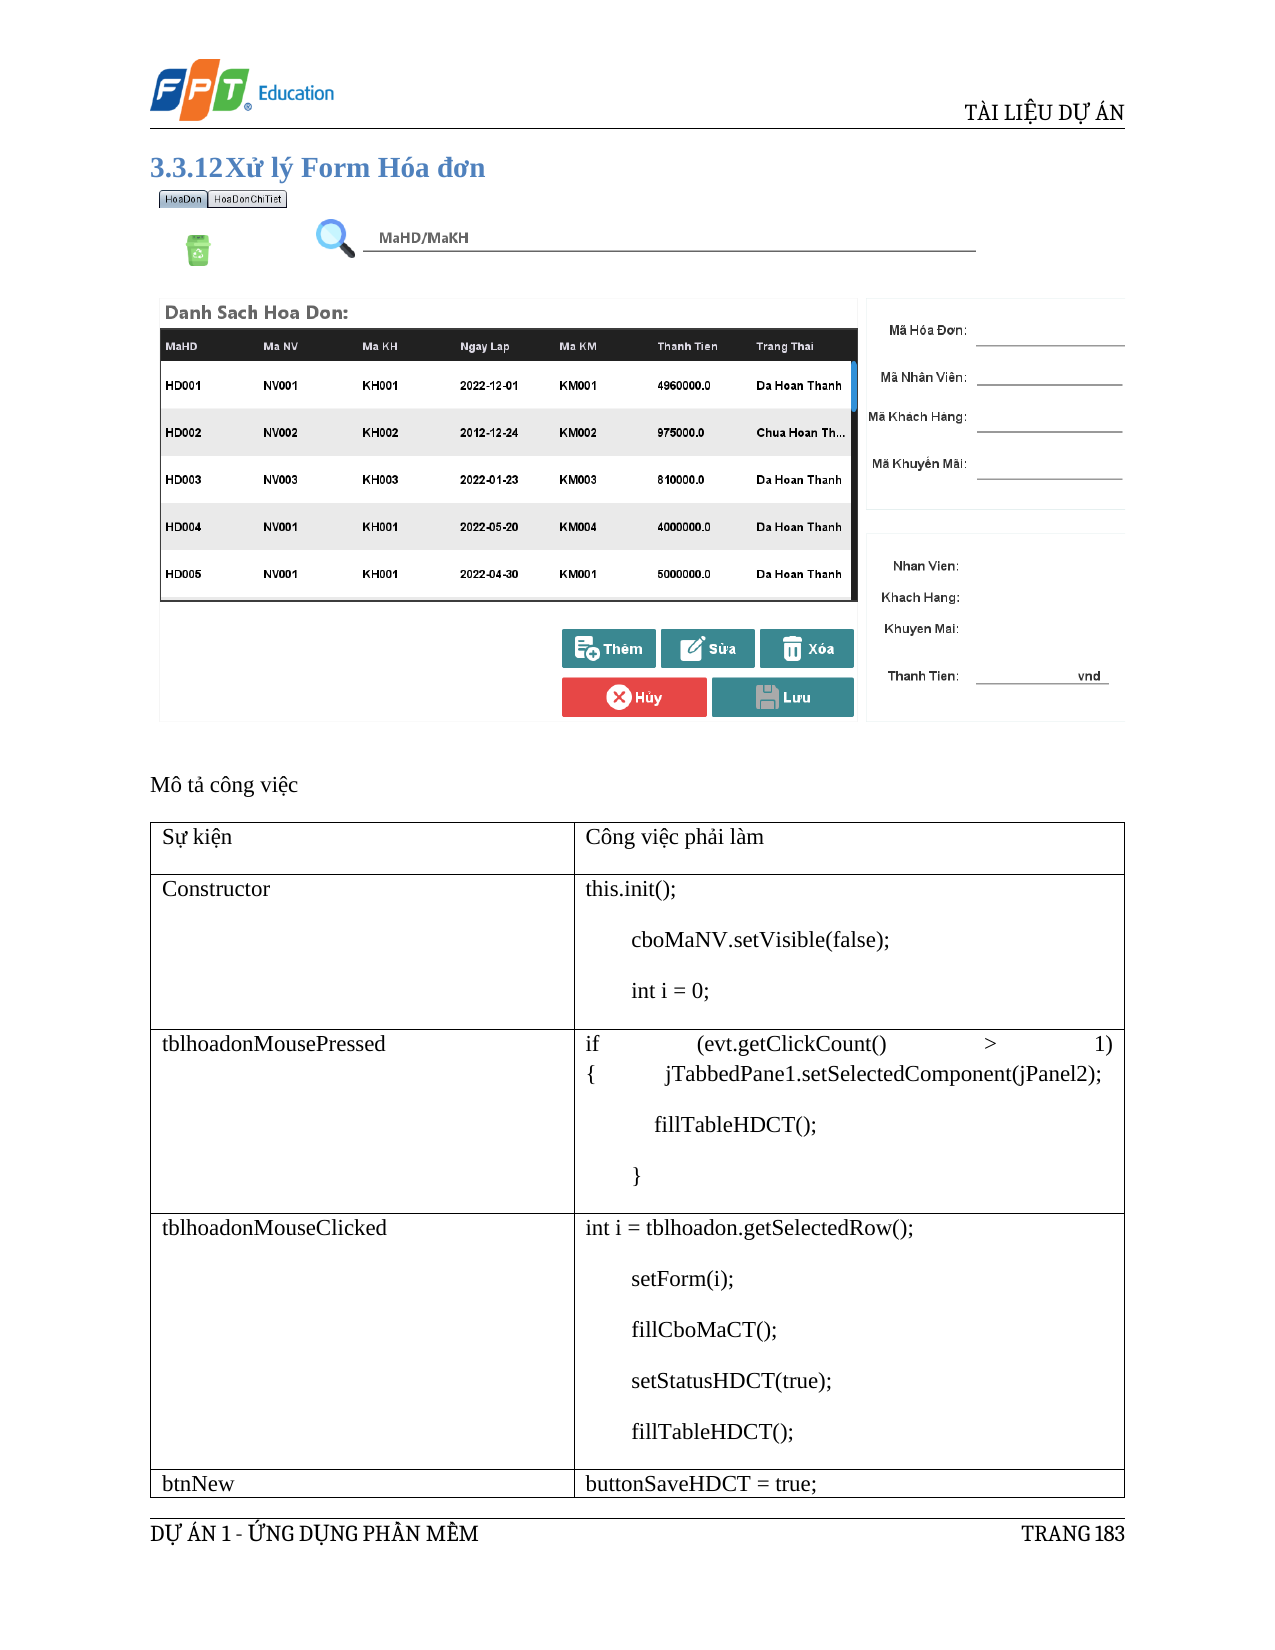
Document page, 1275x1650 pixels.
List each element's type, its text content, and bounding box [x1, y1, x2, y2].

table_header Sự kiện [151, 823, 574, 874]
table_cell Constructor [151, 875, 574, 1028]
table_cell btnNew [151, 1470, 574, 1497]
table_cell tblhoadonMouseClicked [151, 1214, 574, 1469]
table_cell int i = tblhoadon.getSelectedRow(); setForm(i); fillCboMaCT(); setStatusHDCT(true); fillTableHDCT(); [575, 1214, 1124, 1469]
table_header Công việc phải làm [575, 823, 1124, 874]
picture [150, 59, 336, 121]
text Mô tả công việc [150, 771, 1125, 798]
table_cell this.init(); cboMaNV.setVisible(false); int i = 0; [575, 875, 1124, 1028]
table_cell tblhoadonMousePressed [151, 1030, 574, 1213]
subtitle Xử lý Form Hóa đơn [150, 150, 1125, 183]
picture [150, 188, 1125, 747]
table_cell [575, 1470, 1124, 1497]
table_cell if (evt.getClickCount() > 1) { jTabbedPane1.setSelectedComponent(jPanel2); fillTableHDCT(); } [575, 1030, 1124, 1213]
